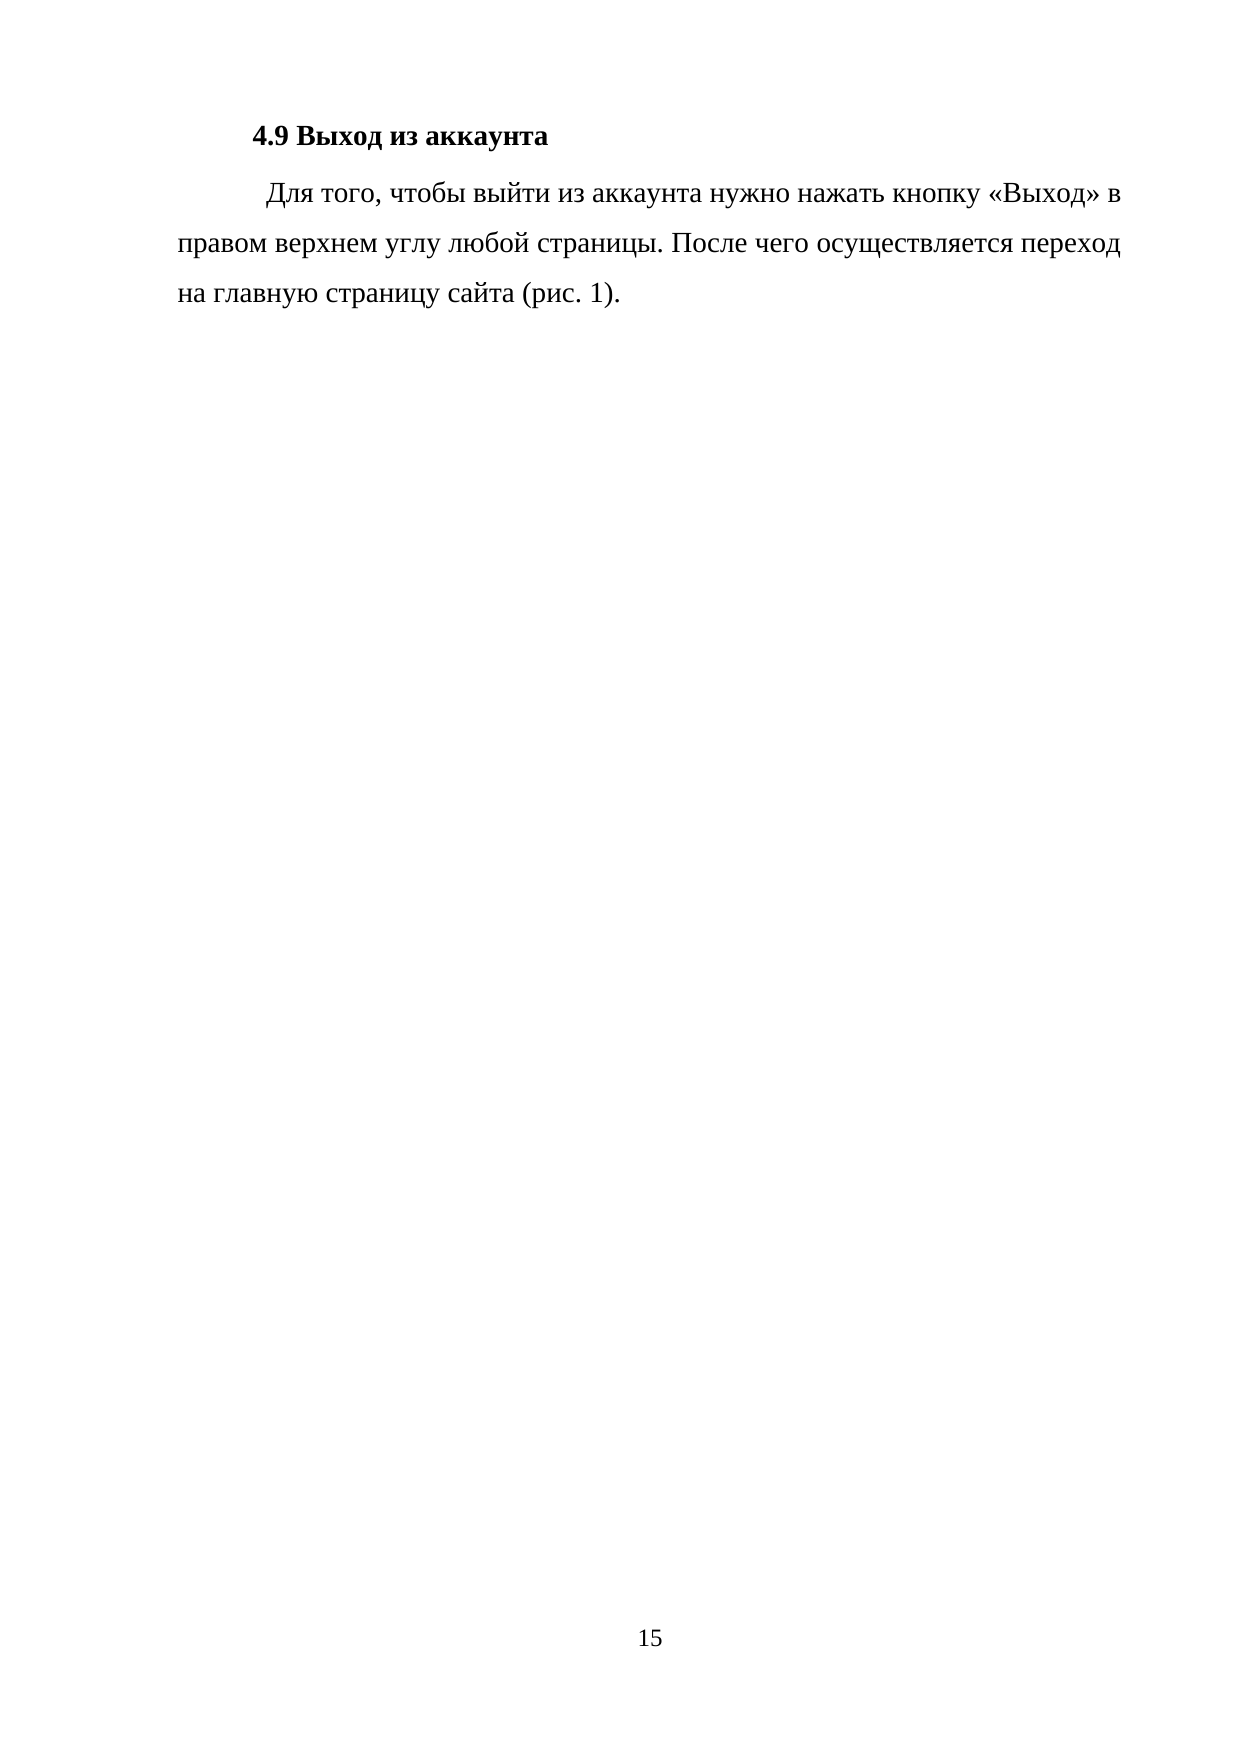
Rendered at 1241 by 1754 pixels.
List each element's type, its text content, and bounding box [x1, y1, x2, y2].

text Для того, чтобы выйти из аккаунта нужно нажать кнопку «Выход» в правом верхнем углу любой страницы. После чего осуществляется переход на главную страницу сайта (рис. 1). [177, 175, 1122, 309]
text 4.9 Выход из аккаунта [177, 118, 1122, 152]
